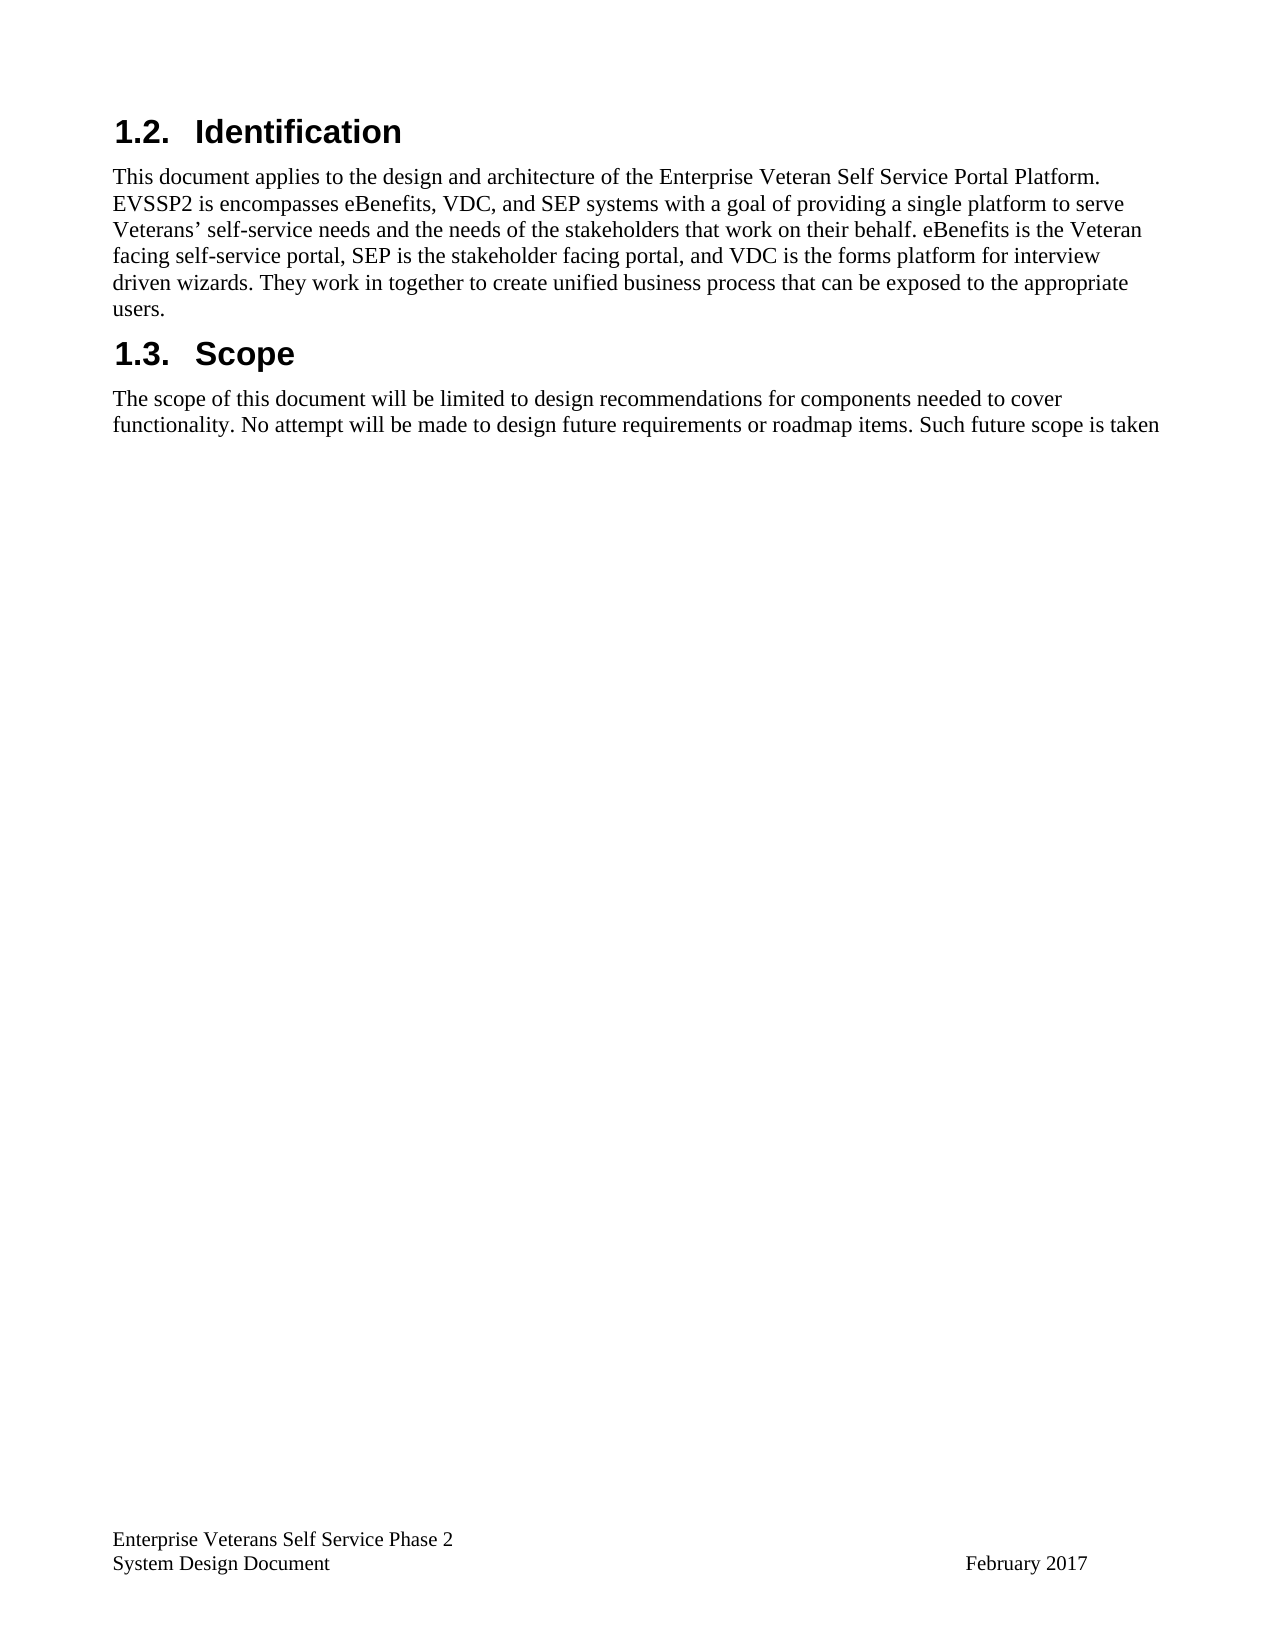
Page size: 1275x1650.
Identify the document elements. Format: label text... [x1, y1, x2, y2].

text This document applies to the design and architecture of the Enterprise Veteran Self Service Portal Platform. EVSSP2 is encompasses eBenefits, VDC, and SEP systems with a goal of providing a single platform to serve Veterans’ self-service needs and the needs of the stakeholders that work on their behalf. eBenefits is the Veteran facing self-service portal, SEP is the stakeholder facing portal, and VDC is the forms platform for interview driven wizards. They work in together to create unified business process that can be exposed to the appropriate users. [112, 163, 1162, 322]
subtitle Identification [114, 112, 1162, 151]
subtitle Scope [114, 334, 1162, 372]
text The scope of this document will be limited to design recommendations for components needed to cover functionality. No attempt will be made to design future requirements or roadmap items. Such future scope is taken into account in the architecture capabilities and designs for current functionality are intended to avoid conflicting with expansion requirements. Subsequently, extensibility is a key area of concern for the designs in scope. [112, 385, 1162, 438]
